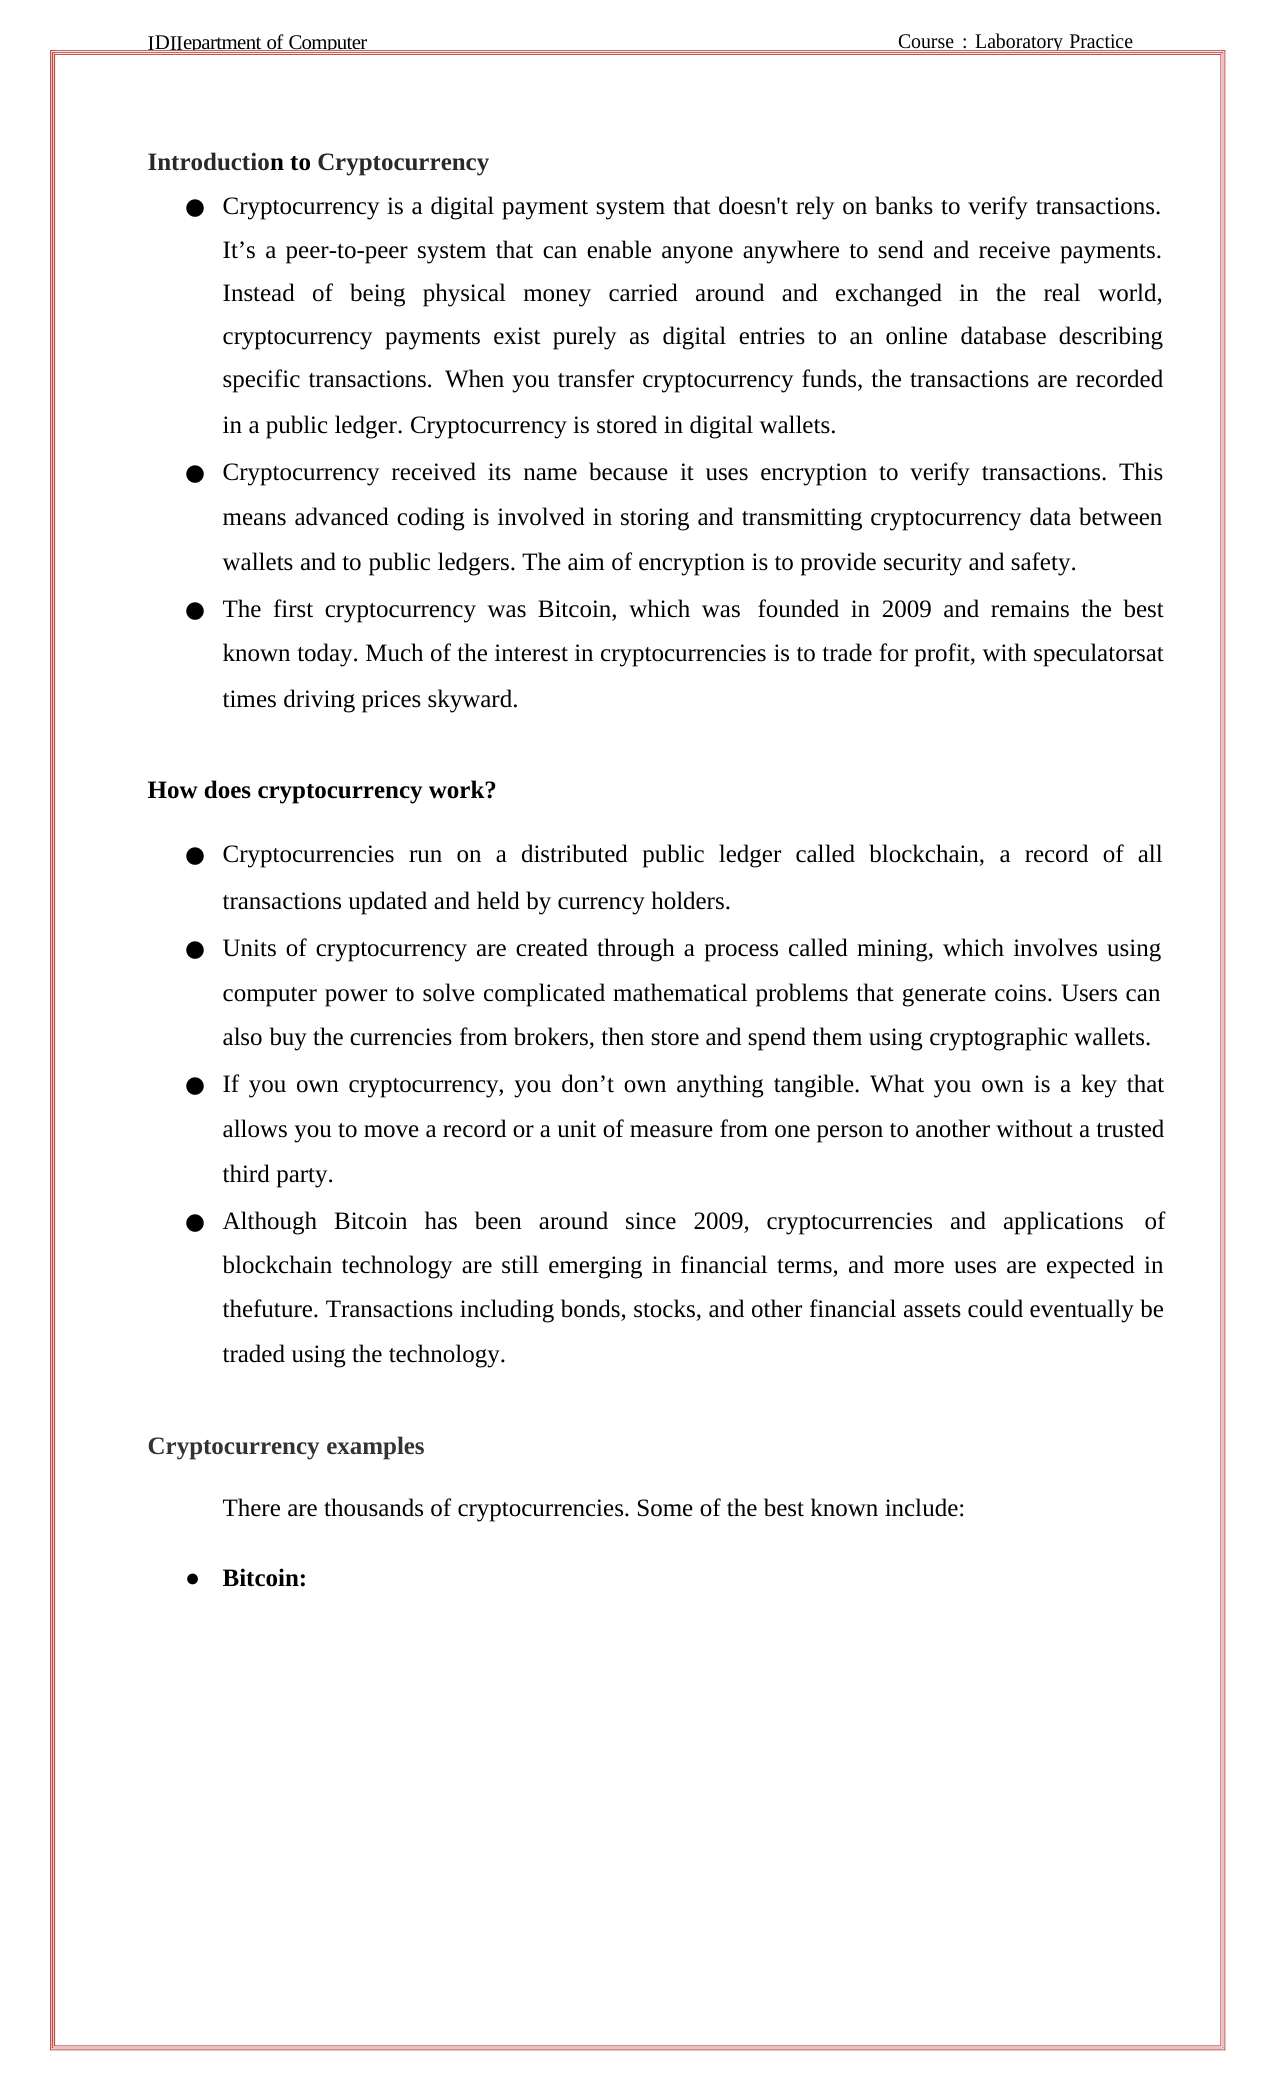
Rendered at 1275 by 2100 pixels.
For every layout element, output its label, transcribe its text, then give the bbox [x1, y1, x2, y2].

list The first cryptocurrency was Bitcoin, which was founded in 2009 and remains the best known today. Much of the interest in cryptocurrencies is to trade for profit, with speculatorsat times driving prices skyward. [185, 593, 1164, 714]
list If you own cryptocurrency, you don’t own anything tangible. What you own is a key that allows you to move a record or a unit of measure from one person to another without a trusted third party. [185, 1068, 1165, 1189]
text How does cryptocurrency work? [147, 776, 1244, 804]
text Introduction to Cryptocurrency [147, 147, 1244, 176]
list Cryptocurrency received its name because it uses encryption to verify transactions. This means advanced coding is involved in storing and transmitting cryptocurrency data between wallets and to public ledgers. The aim of encryption is to provide security and safety. [185, 456, 1164, 577]
text There are thousands of cryptocurrencies. Some of the best known include: [222, 1493, 1244, 1522]
list Units of cryptocurrency are created through a process called mining, which involves using computer power to solve complicated mathematical problems that generate coins. Users can also buy the currencies from brokers, then store and spend them using cryptographic wallets. [185, 932, 1162, 1052]
list Although Bitcoin has been around since 2009, cryptocurrencies and applications of blockchain technology are still emerging in financial terms, and more uses are expected in thefuture. Transactions including bonds, stocks, and other financial assets could eventually be traded using the technology. [185, 1205, 1165, 1369]
list Cryptocurrency is a digital payment system that doesn't rely on banks to verify transactions. It’s a peer-to-peer system that can enable anyone anywhere to send and receive payments. Instead of being physical money carried around and exchanged in the real world, cryptocurrency payments exist purely as digital entries to an online database describing specific transactions. When you transfer cryptocurrency funds, the transactions are recorded in a public ledger. Cryptocurrency is stored in digital wallets. [185, 189, 1163, 440]
text Cryptocurrency examples [147, 1431, 1244, 1459]
list Bitcoin: [185, 1563, 1244, 1591]
list Cryptocurrencies run on a distributed public ledger called blockchain, a record of all transactions updated and held by currency holders. [185, 838, 1164, 916]
